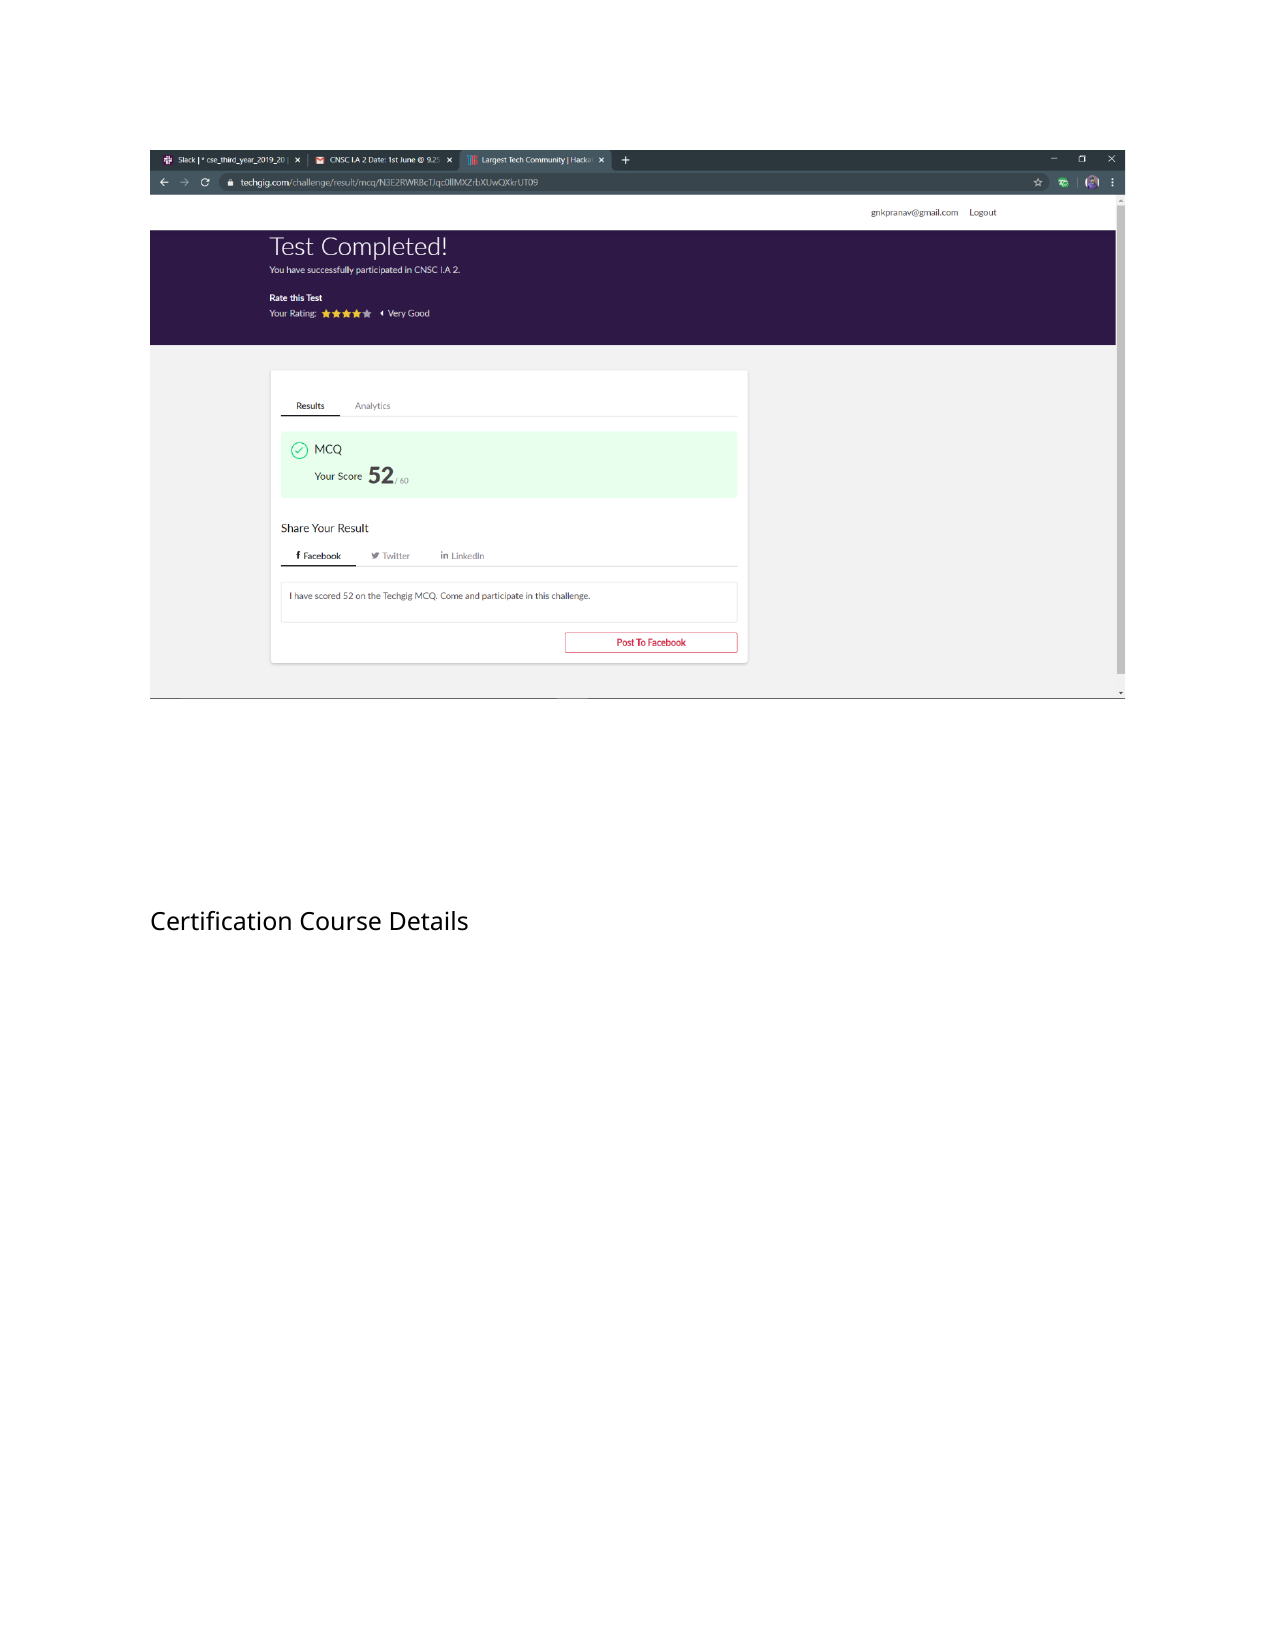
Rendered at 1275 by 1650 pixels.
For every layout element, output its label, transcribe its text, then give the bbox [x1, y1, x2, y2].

picture [150, 150, 1125, 699]
text Certification Course Details [150, 903, 1125, 937]
